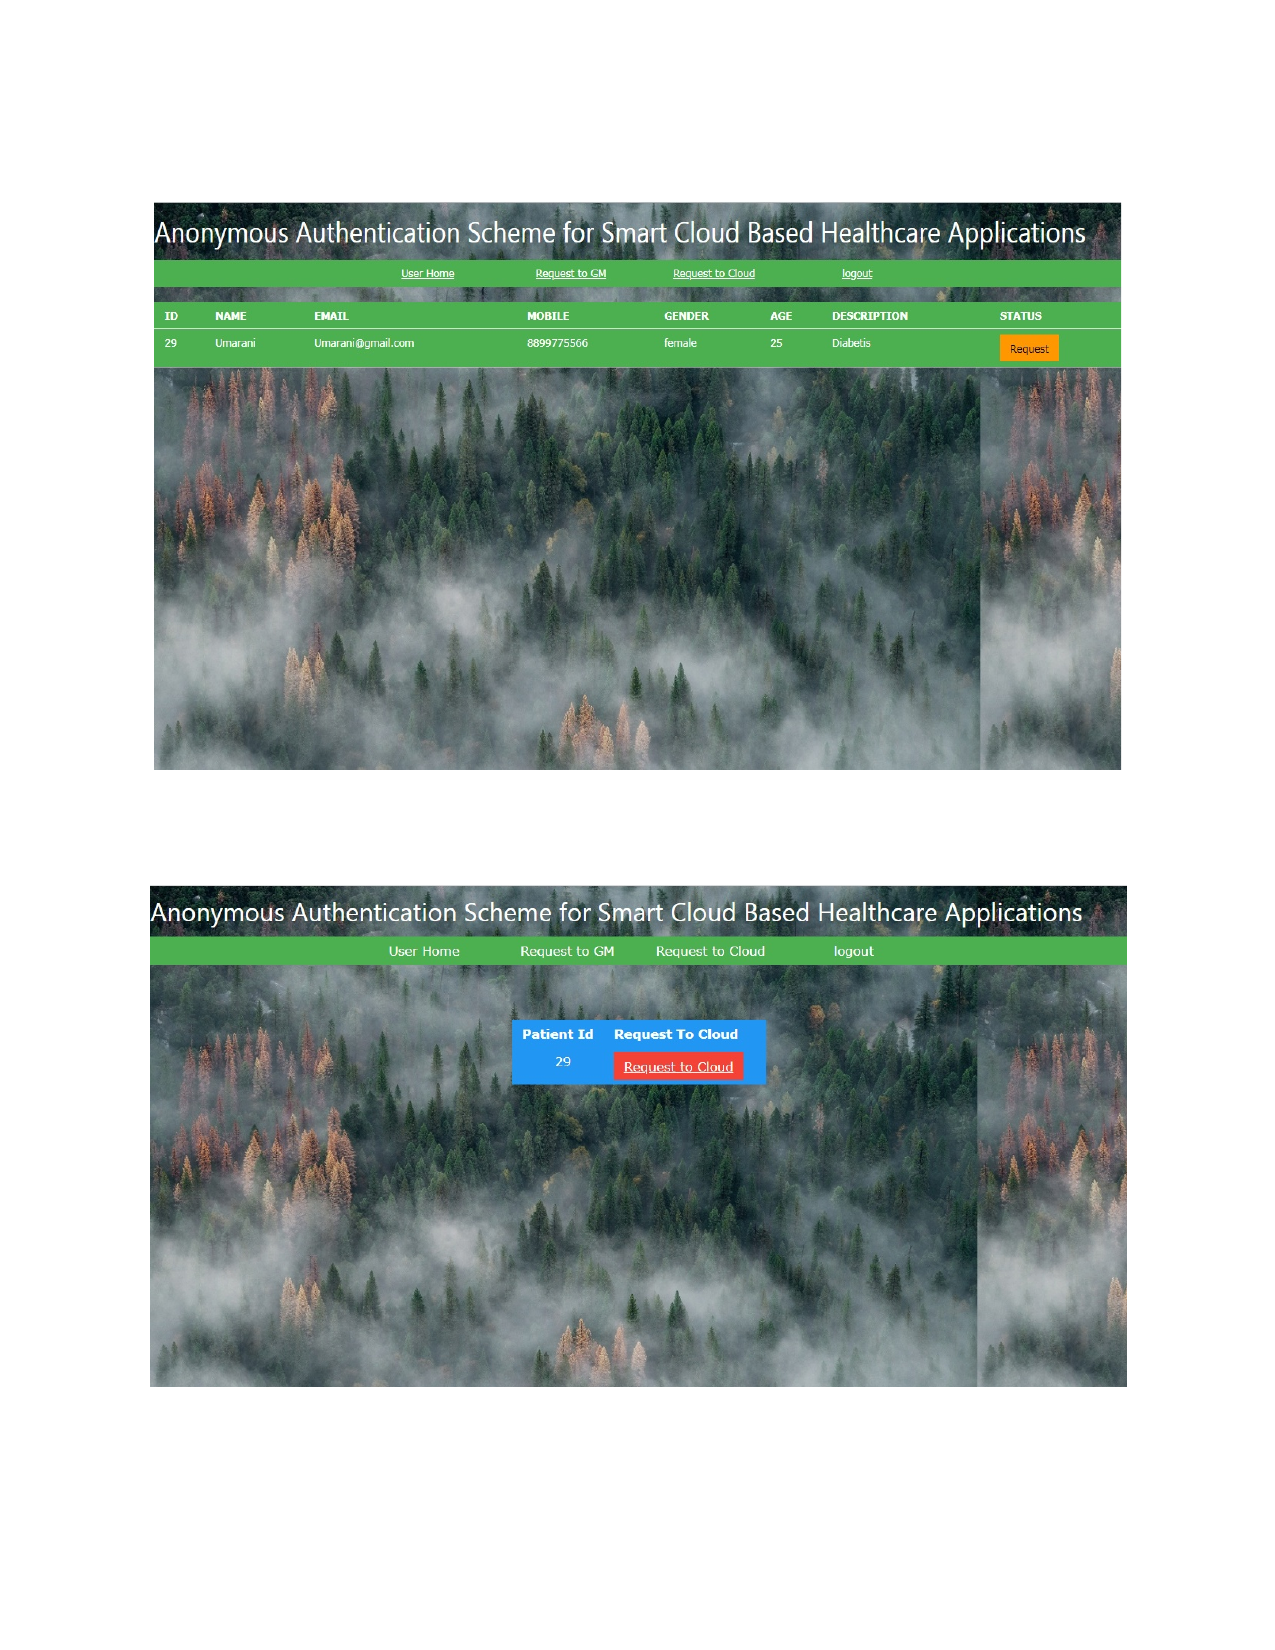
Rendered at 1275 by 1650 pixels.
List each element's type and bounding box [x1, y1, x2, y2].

picture [150, 884, 1127, 1387]
picture [154, 200, 1122, 770]
